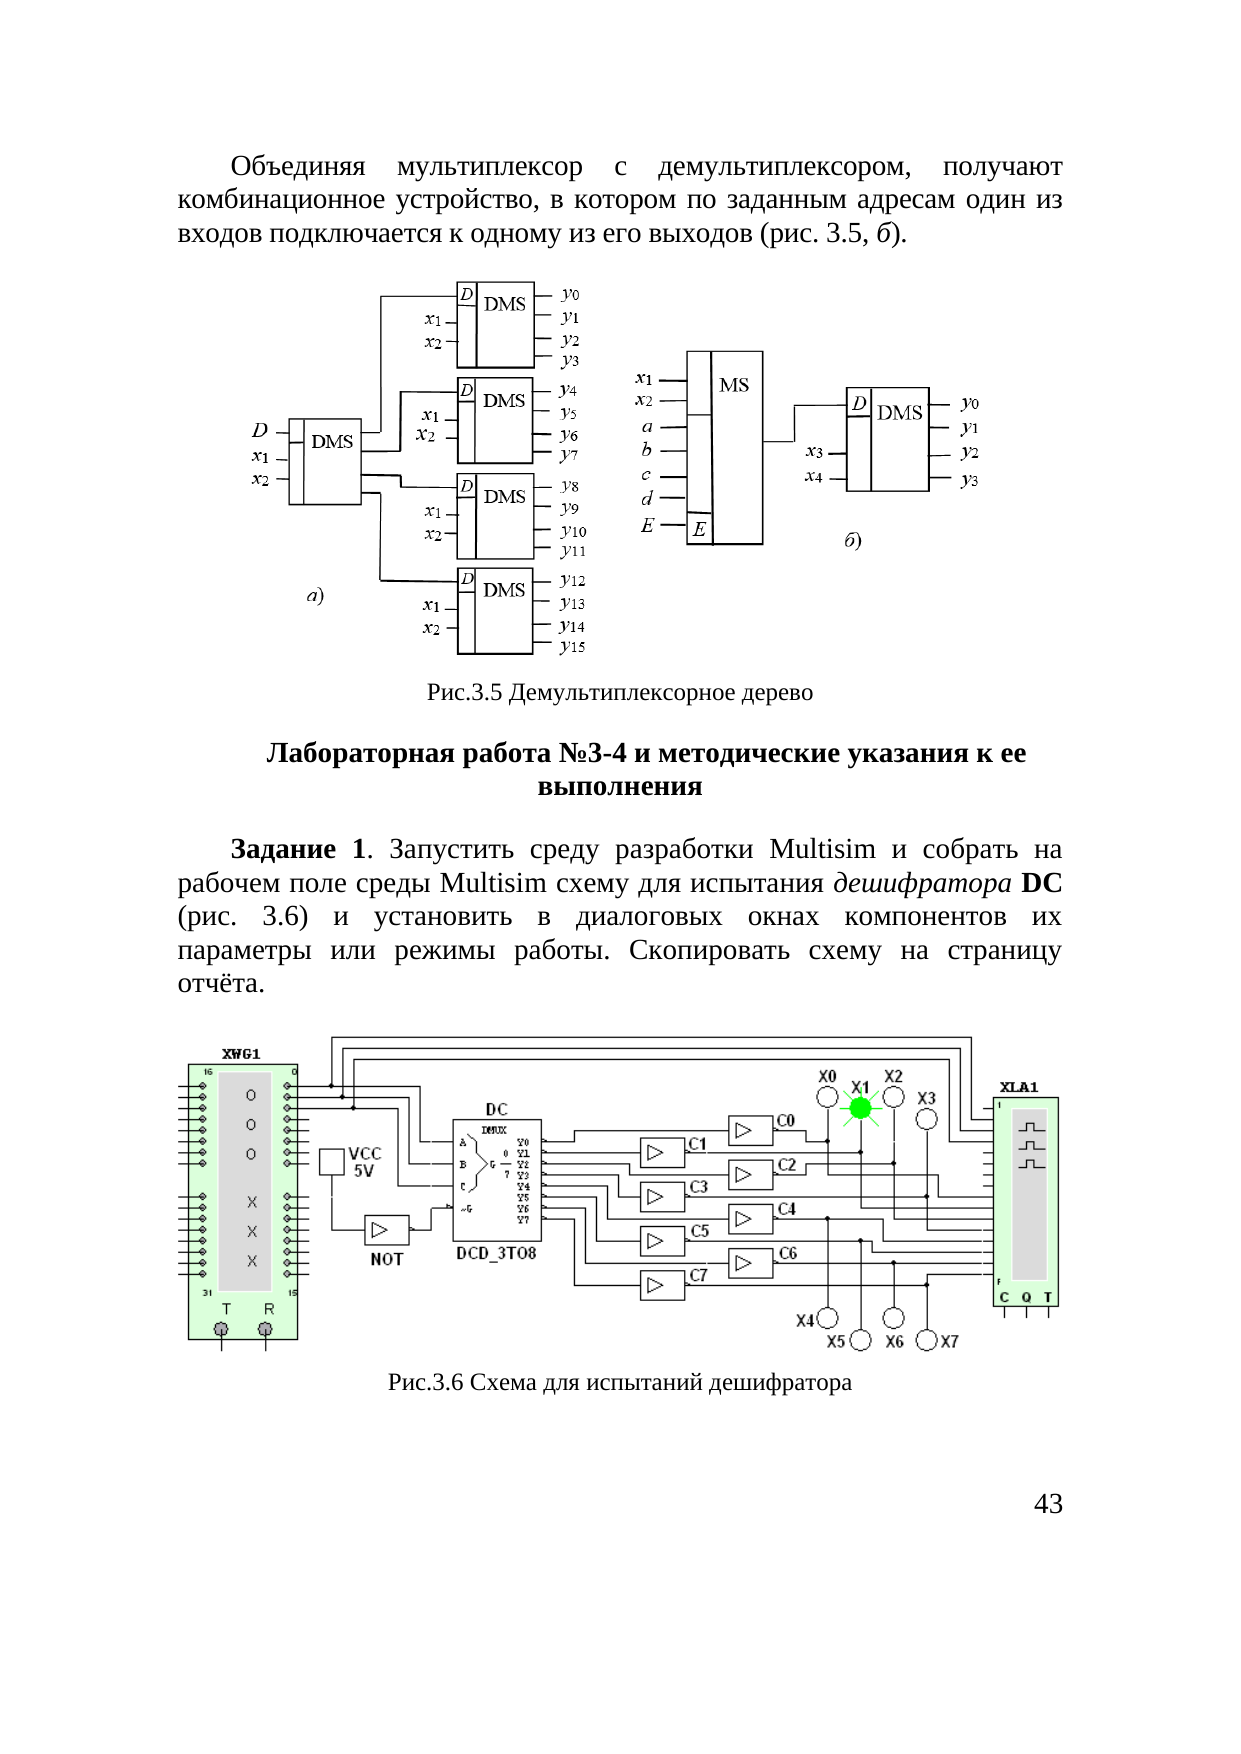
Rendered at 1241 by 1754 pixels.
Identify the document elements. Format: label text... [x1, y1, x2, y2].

text Задание 1. Запустить среду разработки Multisim и собрать на рабочем поле среды Multisim схему для испытания дешифратора DC (рис. 3.6) и установить в диалоговых окнах компонентов их параметры или режимы работы. Скопировать схему на страницу отчёта. [177, 831, 1063, 999]
text Рис.3.5 Демультиплексорное дерево [177, 677, 1063, 706]
text Объединяя мультиплексор с демультиплексором, получают комбинационное устройство, в котором по заданным адресам один из входов подключается к одному из его выходов (рис. 3.5, б). [177, 148, 1063, 248]
picture [234, 277, 1006, 665]
text Рис.3.6 Схема для испытаний дешифратора [177, 1367, 1063, 1396]
subtitle Лабораторная работа №3-4 и методические указания к ее выполнения [177, 735, 1063, 802]
